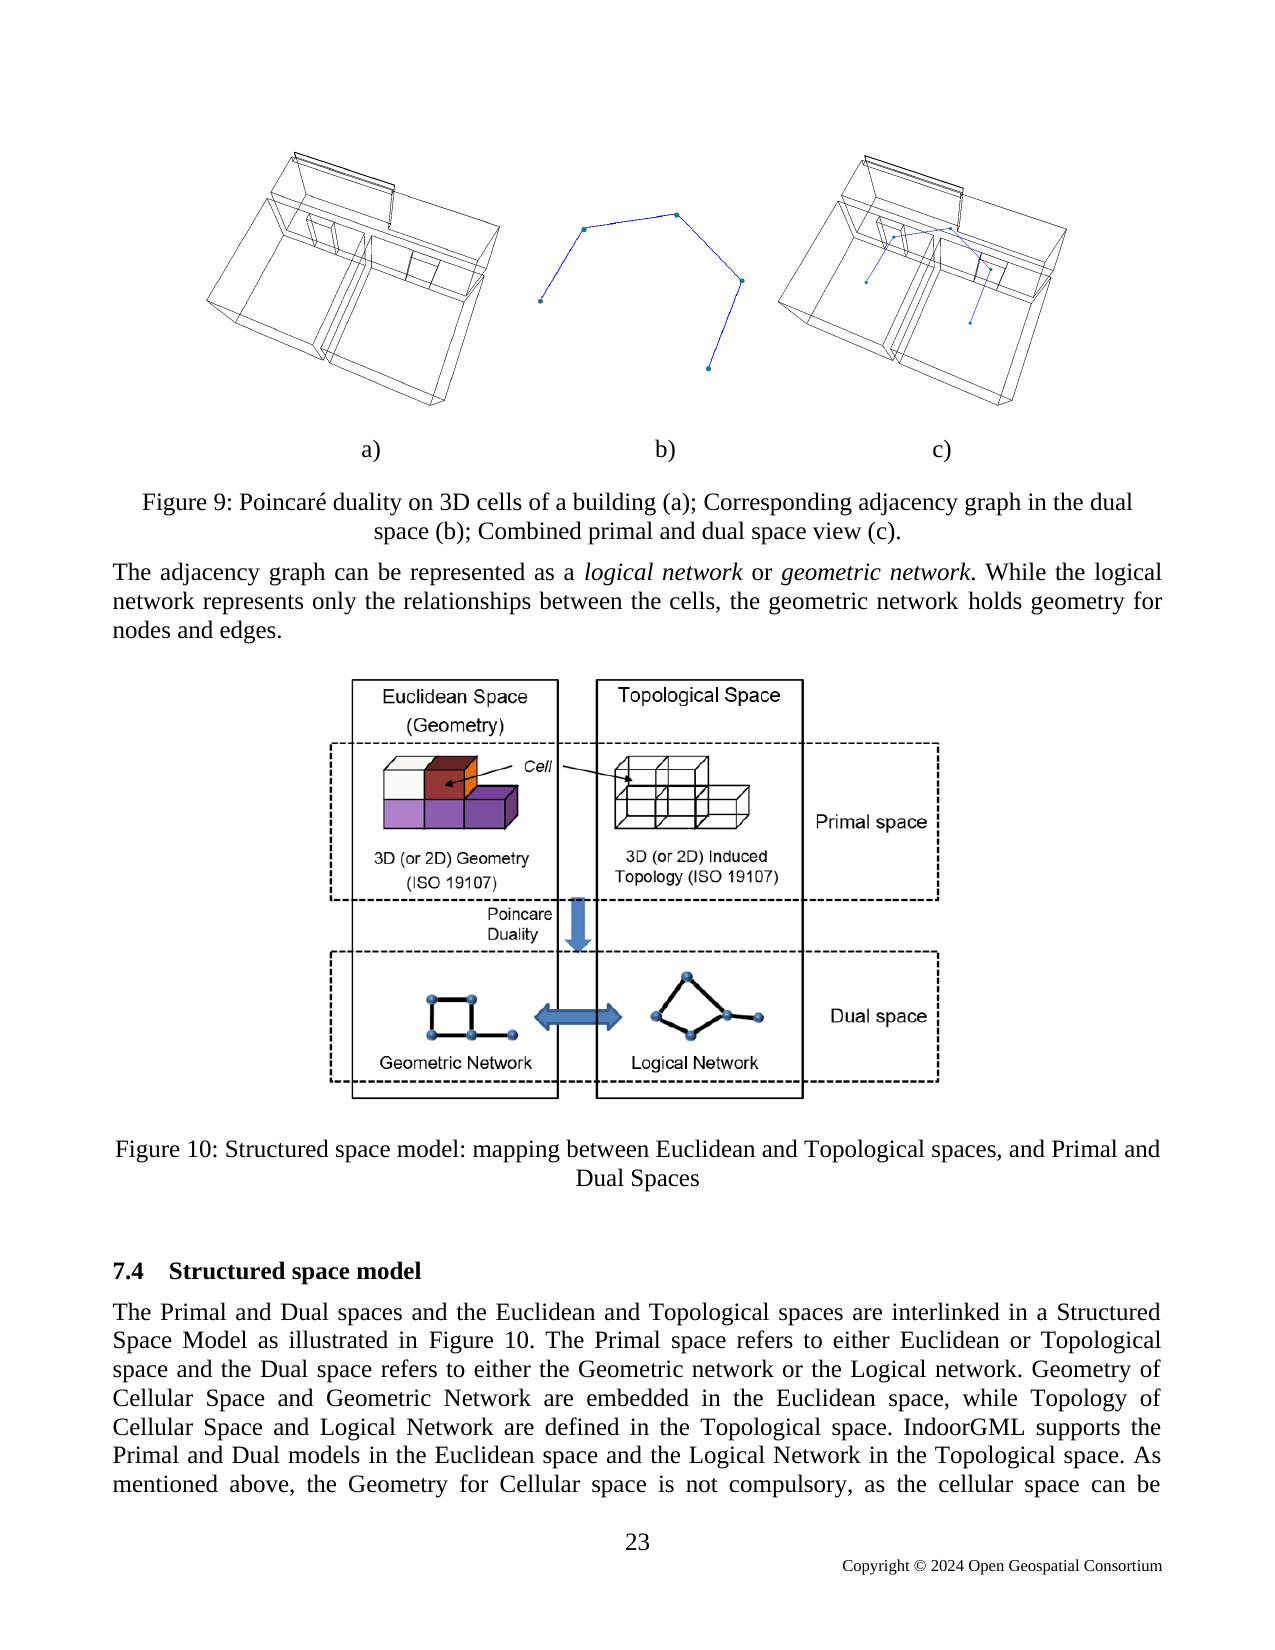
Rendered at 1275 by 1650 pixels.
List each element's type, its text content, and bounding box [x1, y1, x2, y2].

text The adjacency graph can be represented as a logical network or geometric network. While the logical network represents only the relationships between the cells, the geometric network holds geometry for nodes and edges. [112, 557, 1162, 644]
subtitle Structured space model [112, 1258, 1162, 1284]
text Figure 9: Poincaré duality on 3D cells of a building (a); Corresponding adjacency graph in the dual space (b); Combined primal and dual space view (c). [112, 487, 1162, 545]
picture [321, 668, 954, 1110]
picture [776, 154, 1070, 409]
list b) c) [150, 434, 1162, 462]
picture [534, 209, 746, 394]
text Figure 10: Structured space model: mapping between Euclidean and Topological spaces, and Primal and Dual Spaces [112, 1134, 1162, 1192]
picture [205, 150, 503, 409]
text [112, 1297, 1162, 1498]
